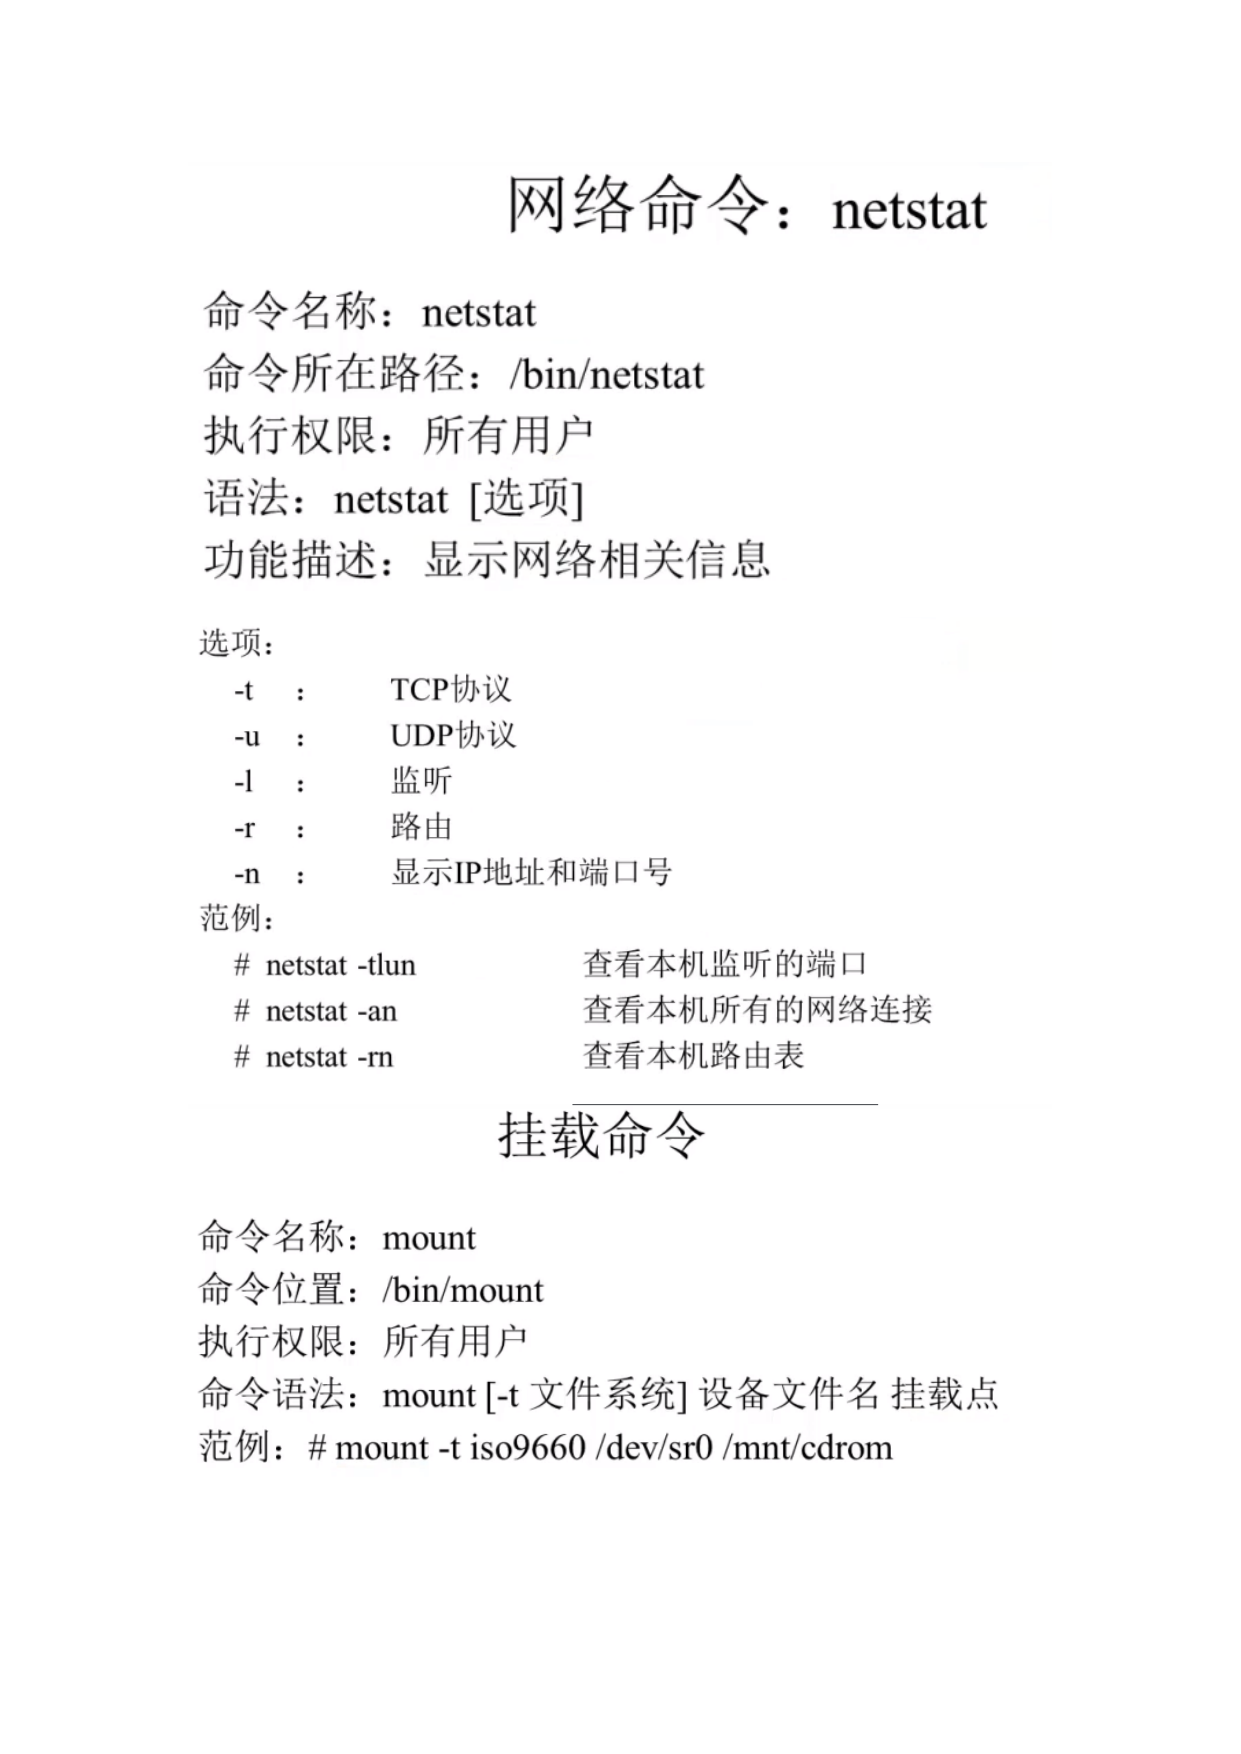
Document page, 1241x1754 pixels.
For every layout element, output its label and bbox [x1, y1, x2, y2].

picture [187, 617, 1053, 1089]
picture [187, 162, 1053, 591]
picture [187, 1104, 1053, 1485]
